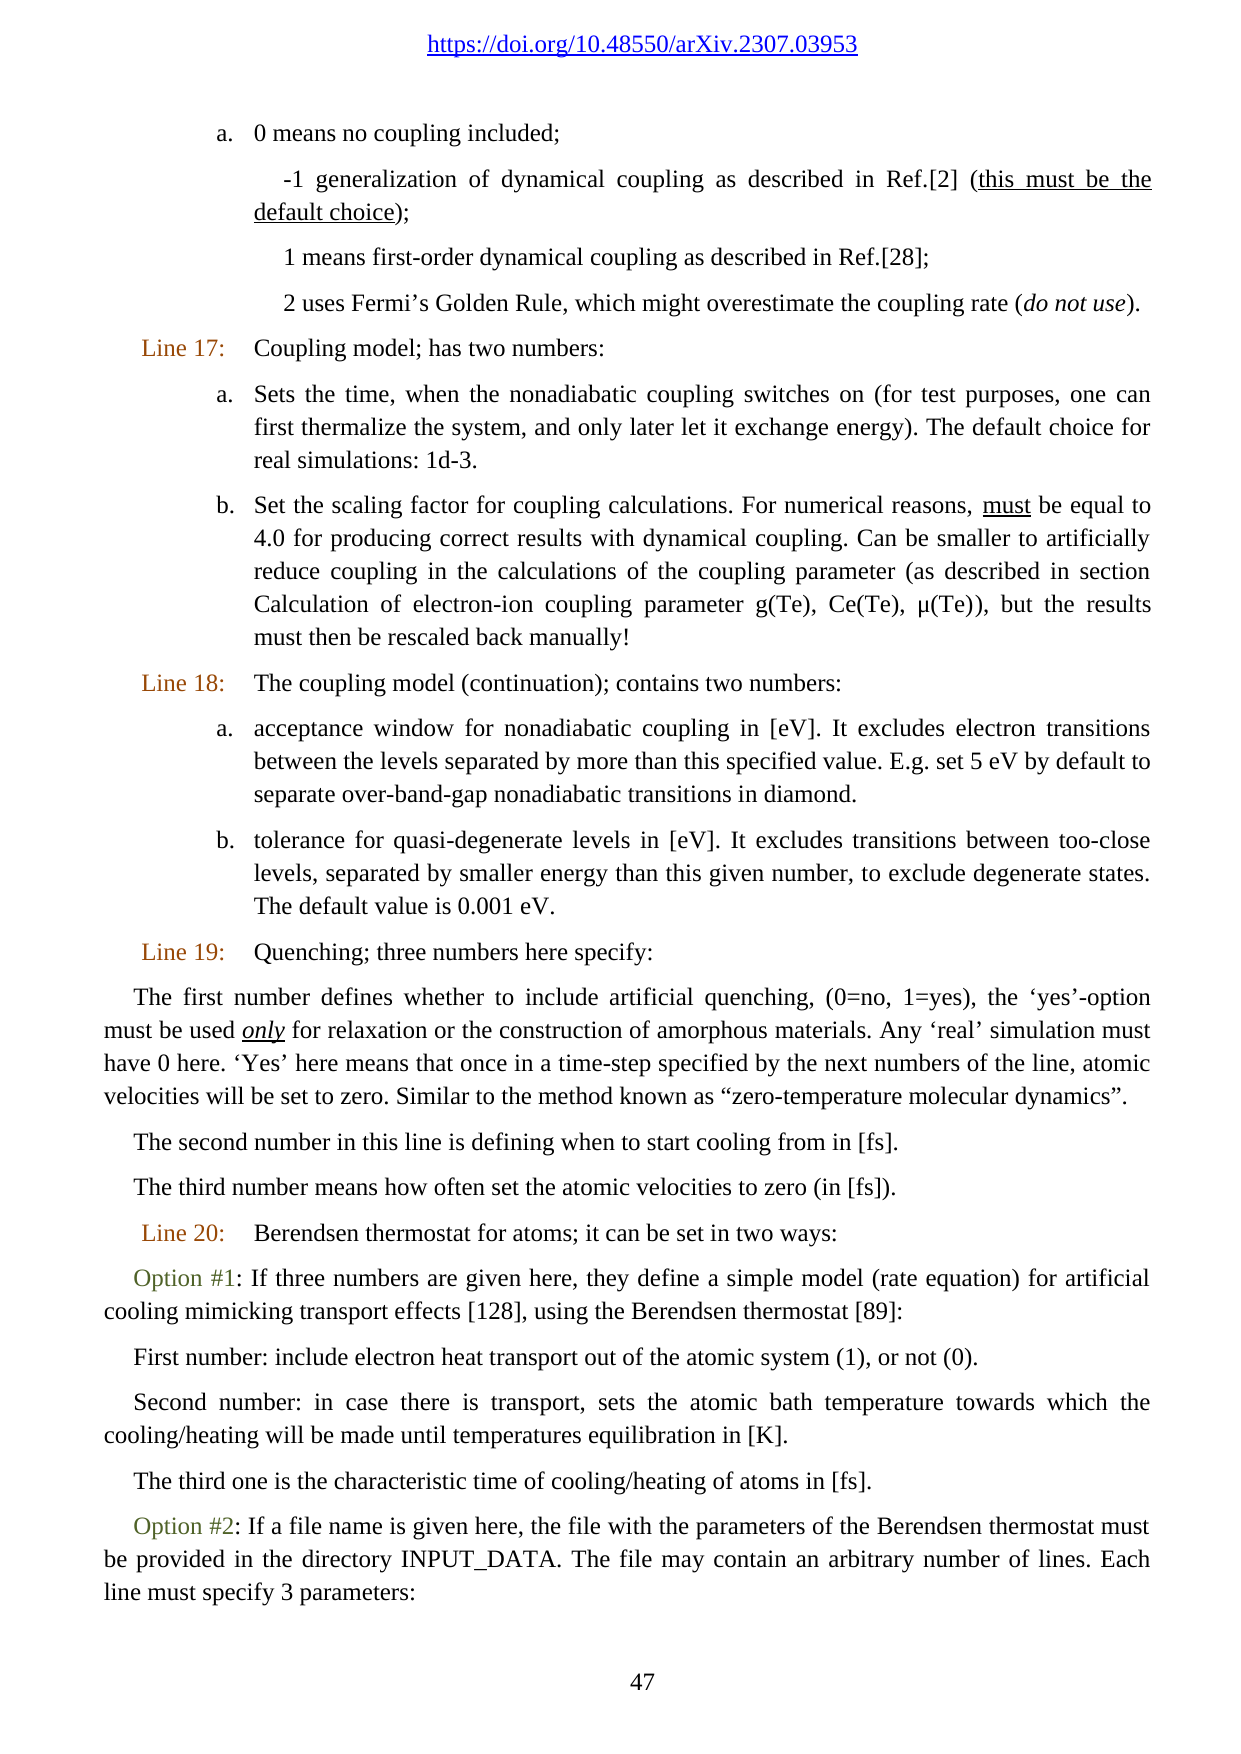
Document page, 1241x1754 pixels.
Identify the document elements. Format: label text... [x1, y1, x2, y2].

text The third number means how often set the atomic velocities to zero (in [fs]). [103, 1172, 1152, 1201]
list Berendsen thermostat for atoms; it can be set in two ways: [141, 1218, 1152, 1246]
text First number: include electron heat transport out of the atomic system (1), or not (0). [103, 1342, 1152, 1371]
text 2 uses Fermi’s Golden Rule, which might overestimate the coupling rate (do not use). [253, 288, 1152, 316]
text Option #2: If a file name is given here, the file with the parameters of the Berendsen thermostat must be provided in the directory INPUT_DATA. The file may contain an arbitrary number of lines. Each line must specify 3 parameters: [103, 1511, 1152, 1606]
text 1 means first-order dynamical coupling as described in Ref.[28]; [253, 242, 1152, 271]
list Quenching; three numbers here specify: [141, 937, 1152, 965]
text The first number defines whether to include artificial quenching, (0=no, 1=yes), the ‘yes’-option must be used only for relaxation or the construction of amorphous materials. Any ‘real’ simulation must have 0 here. ‘Yes’ here means that once in a time-step specified by the next numbers of the line, atomic velocities will be set to zero. Similar to the method known as “zero-temperature molecular dynamics”. [103, 982, 1152, 1110]
text The second number in this line is defining when to start cooling from in [fs]. [103, 1127, 1152, 1155]
text -1 generalization of dynamical coupling as described in Ref.[2] (this must be the default choice); [253, 164, 1152, 225]
list The coupling model (continuation); contains two numbers: [141, 668, 1152, 697]
text The third one is the characteristic time of cooling/heating of atoms in [fs]. [103, 1466, 1152, 1494]
list Set the scaling factor for coupling calculations. For numerical reasons, must be equal to 4.0 for producing correct results with dynamical coupling. Can be smaller to artificially reduce coupling in the calculations of the coupling parameter (as described in section Calculation of electron-ion coupling parameter g(Te), Ce(Te), μ(Te)), but the results must then be rescaled back manually! [216, 490, 1152, 651]
list acceptance window for nonadiabatic coupling in [eV]. It excludes electron transitions between the levels separated by more than this specified value. E.g. set 5 eV by default to separate over-band-gap nonadiabatic transitions in diamond. [216, 713, 1152, 808]
text Option #1: If three numbers are given here, they define a simple model (rate equation) for artificial cooling mimicking transport effects [128], using the Berendsen thermostat [89]: [103, 1263, 1152, 1325]
text Second number: in case there is transport, sets the atomic bath temperature towards which the cooling/heating will be made until temperatures equilibration in [K]. [103, 1387, 1152, 1449]
list tolerance for quasi-degenerate levels in [eV]. It excludes transitions between too-close levels, separated by smaller energy than this given number, to exclude degenerate states. The default value is 0.001 eV. [216, 825, 1152, 920]
list 0 means no coupling included; [216, 118, 1152, 147]
list Sets the time, when the nonadiabatic coupling switches on (for test purposes, one can first thermalize the system, and only later let it exchange energy). The default choice for real simulations: 1d-3. [216, 379, 1152, 473]
list Coupling model; has two numbers: [141, 333, 1152, 362]
